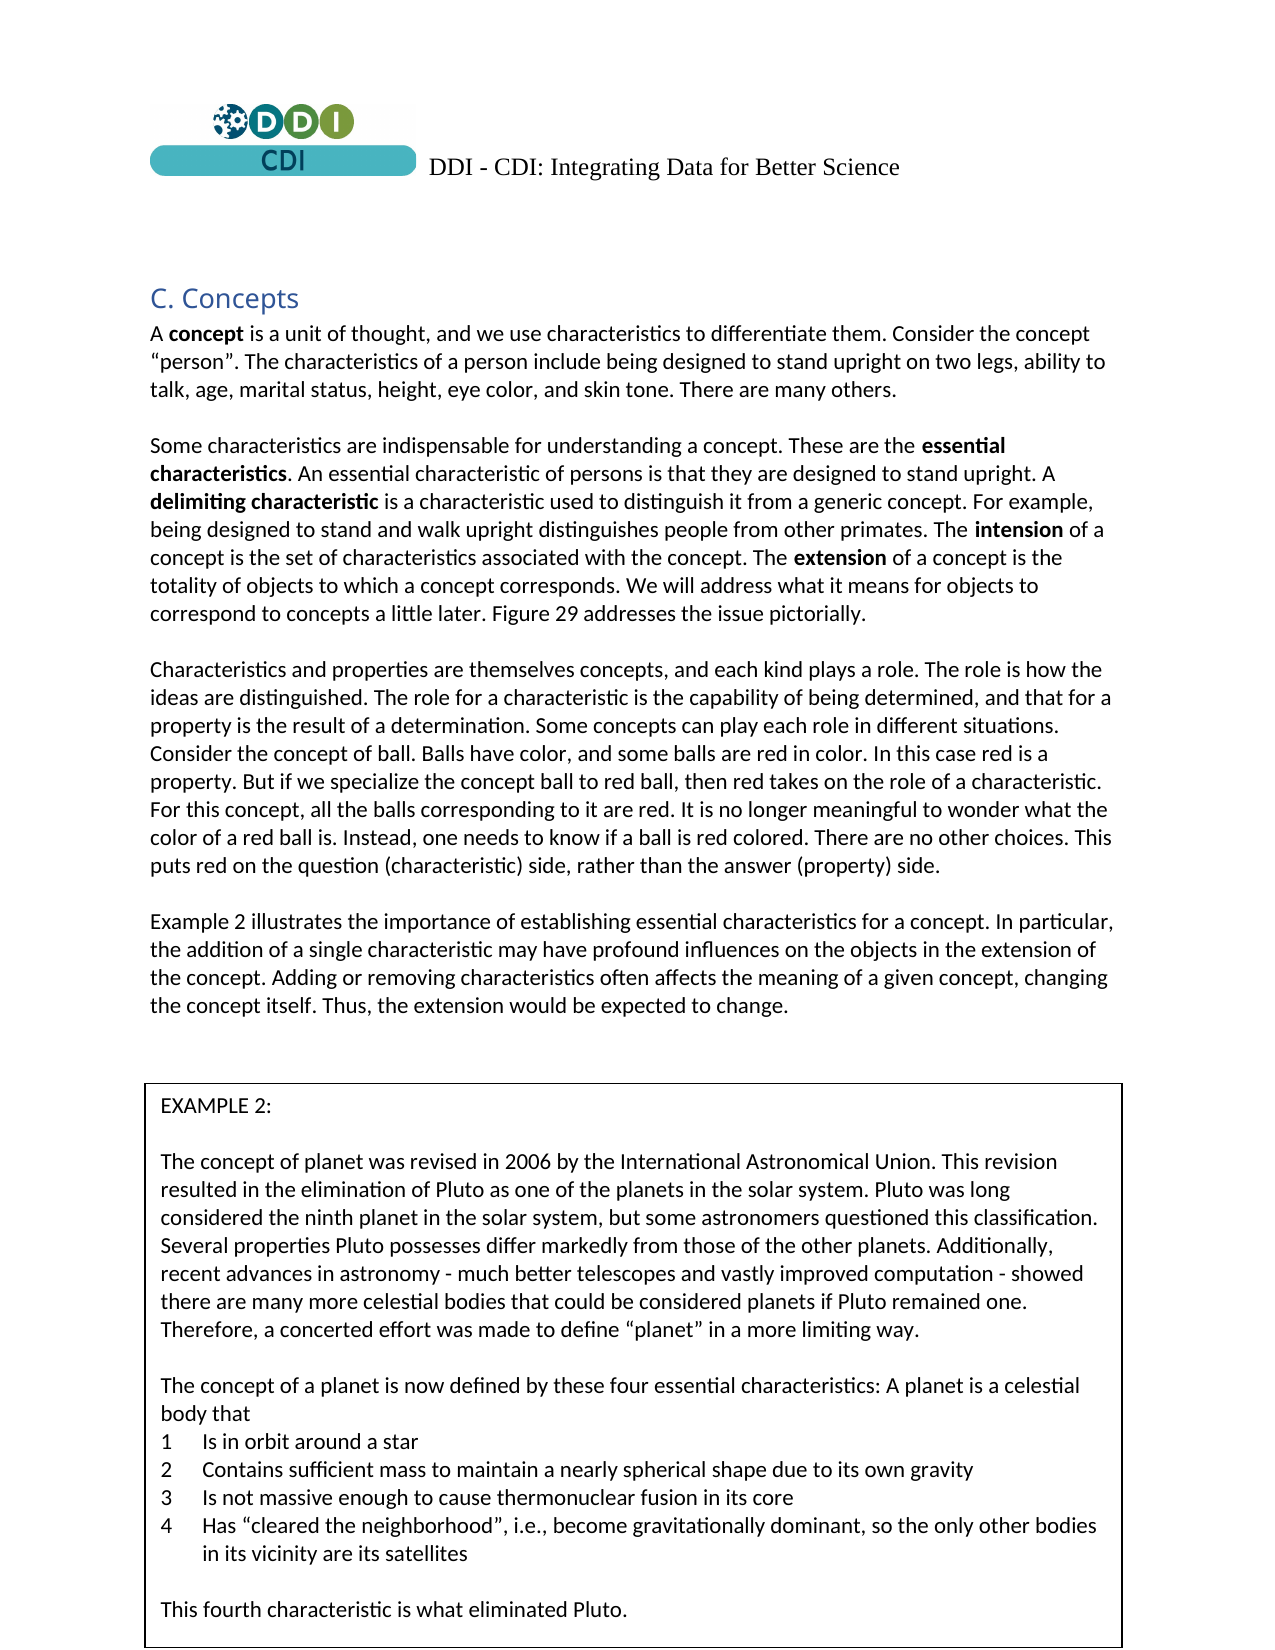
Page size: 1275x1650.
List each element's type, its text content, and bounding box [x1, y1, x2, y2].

picture [150, 104, 417, 176]
subtitle C. Concepts [150, 279, 1125, 316]
text A concept is a unit of thought, and we use characteristics to differentiate them. Consider the concept “person”. The characteristics of a person include being designed to stand upright on two legs, ability to talk, age, marital status, height, eye color, and skin tone. There are many others. [150, 319, 1125, 403]
text Some characteristics are indispensable for understanding a concept. These are the essential characteristics. An essential characteristic of persons is that they are designed to stand upright. A delimiting characteristic is a characteristic used to distinguish it from a generic concept. For example, being designed to stand and walk upright distinguishes people from other primates. The intension of a concept is the set of characteristics associated with the concept. The extension of a concept is the totality of objects to which a concept corresponds. We will address what it means for objects to correspond to concepts a little later. Figure 29 addresses the issue pictorially. [150, 431, 1125, 627]
text Example 2 illustrates the importance of establishing essential characteristics for a concept. In particular, the addition of a single characteristic may have profound influences on the objects in the extension of the concept. Adding or removing characteristics often affects the meaning of a given concept, changing the concept itself. Thus, the extension would be expected to change. [150, 907, 1125, 1019]
text Characteristics and properties are themselves concepts, and each kind plays a role. The role is how the ideas are distinguished. The role for a characteristic is the capability of being determined, and that for a property is the result of a determination. Some concepts can play each role in different situations. Consider the concept of ball. Balls have color, and some balls are red in color. In this case red is a property. But if we specialize the concept ball to red ball, then red takes on the role of a characteristic. For this concept, all the balls corresponding to it are red. It is no longer meaningful to wonder what the color of a red ball is. Instead, one needs to know if a ball is red colored. There are no other choices. This puts red on the question (characteristic) side, rather than the answer (property) side. [150, 655, 1125, 879]
